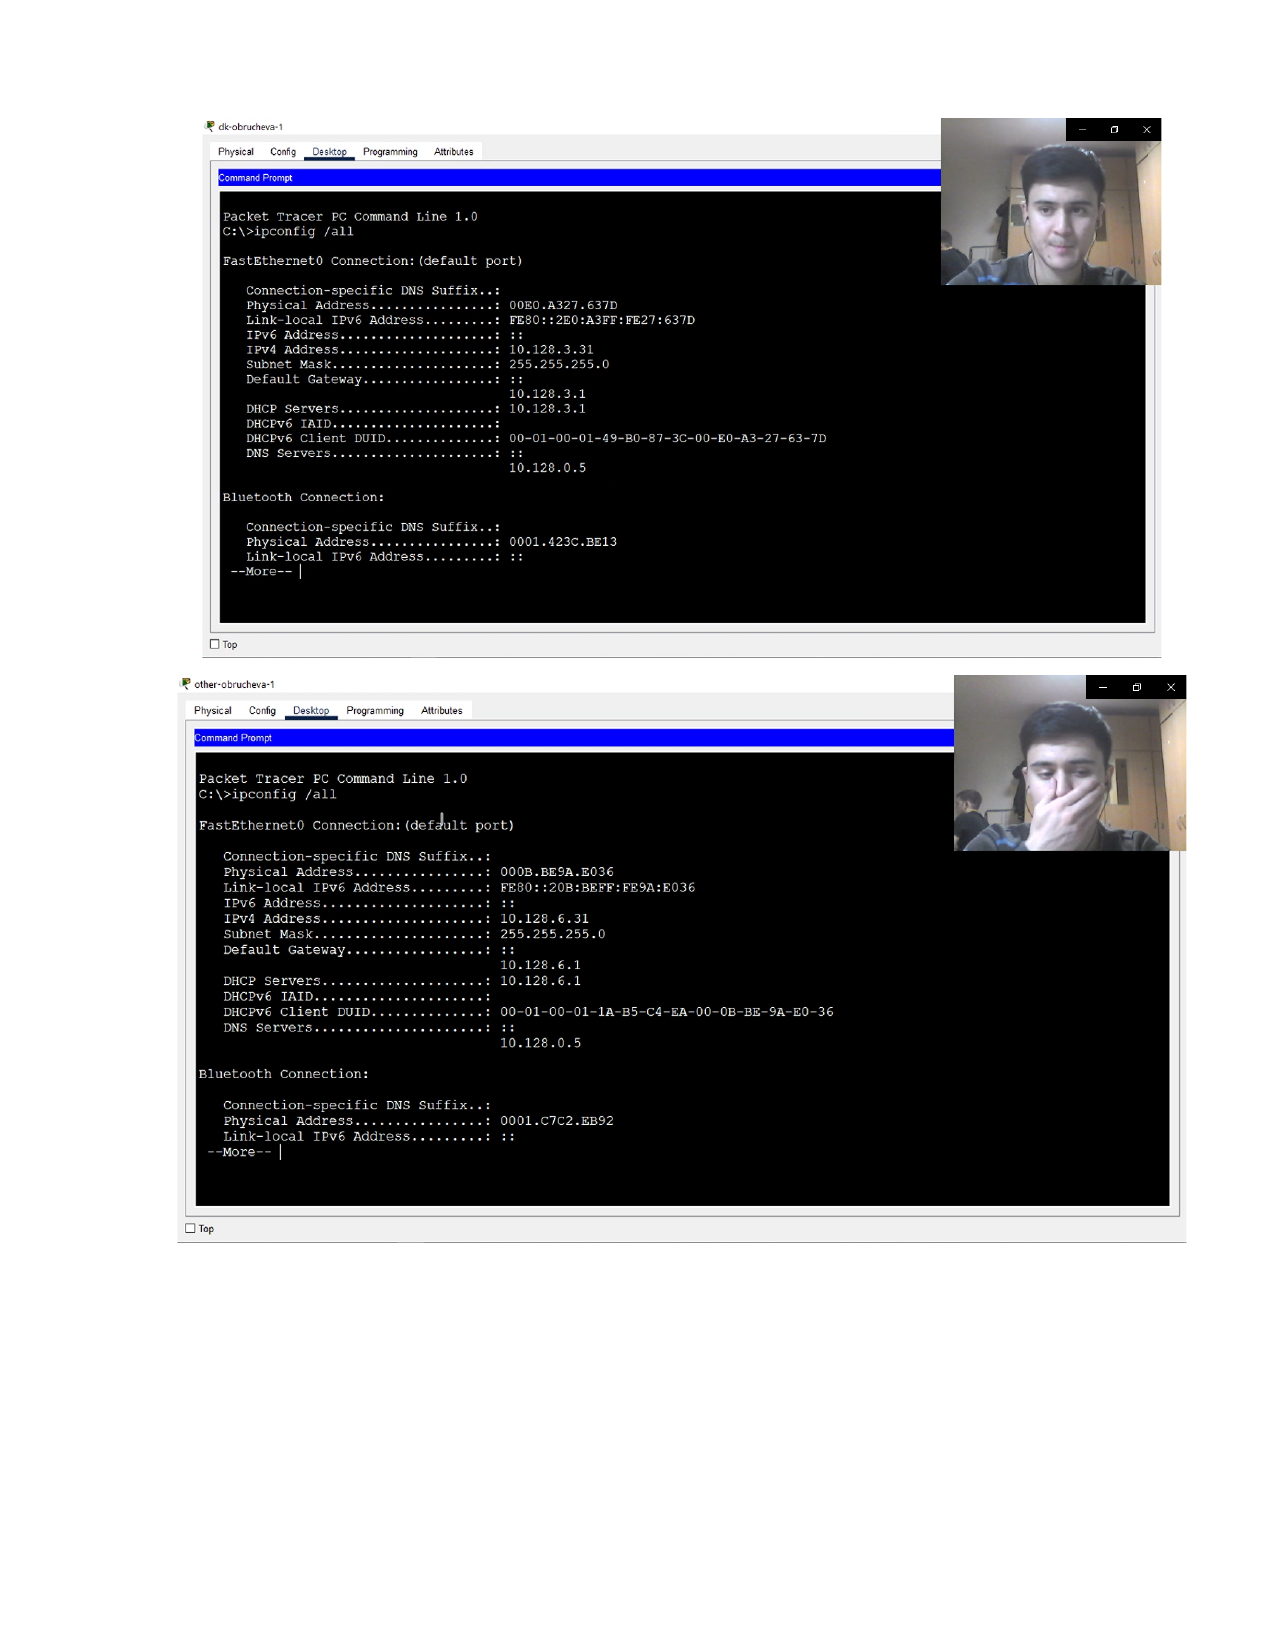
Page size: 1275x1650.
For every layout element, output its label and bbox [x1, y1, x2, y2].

picture [202, 118, 1162, 658]
picture [177, 675, 1187, 1243]
